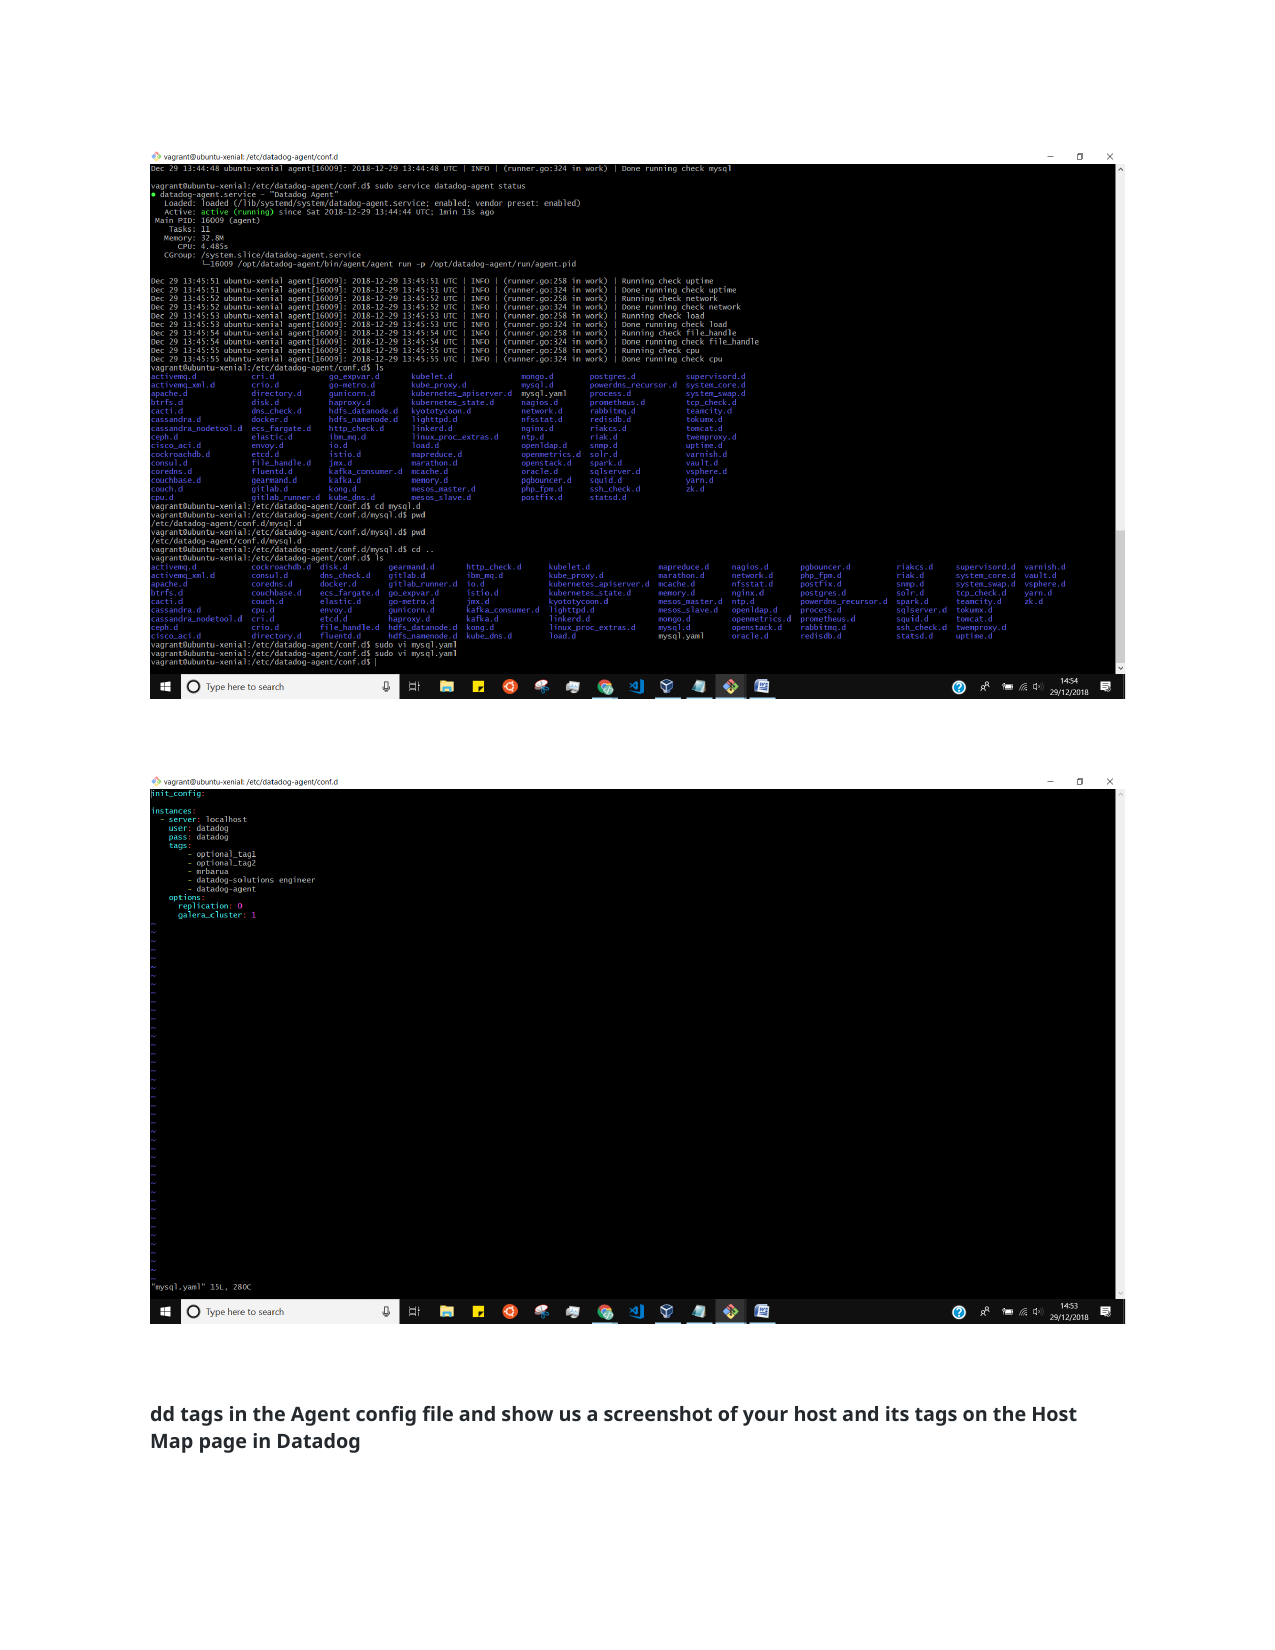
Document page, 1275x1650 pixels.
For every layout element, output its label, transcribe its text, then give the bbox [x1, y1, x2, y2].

text dd tags in the Agent config file and show us a screenshot of your host and its tags on the Host Map page in Datadog [361, 1400, 1125, 1454]
picture [150, 150, 1125, 699]
picture [150, 775, 1125, 1324]
